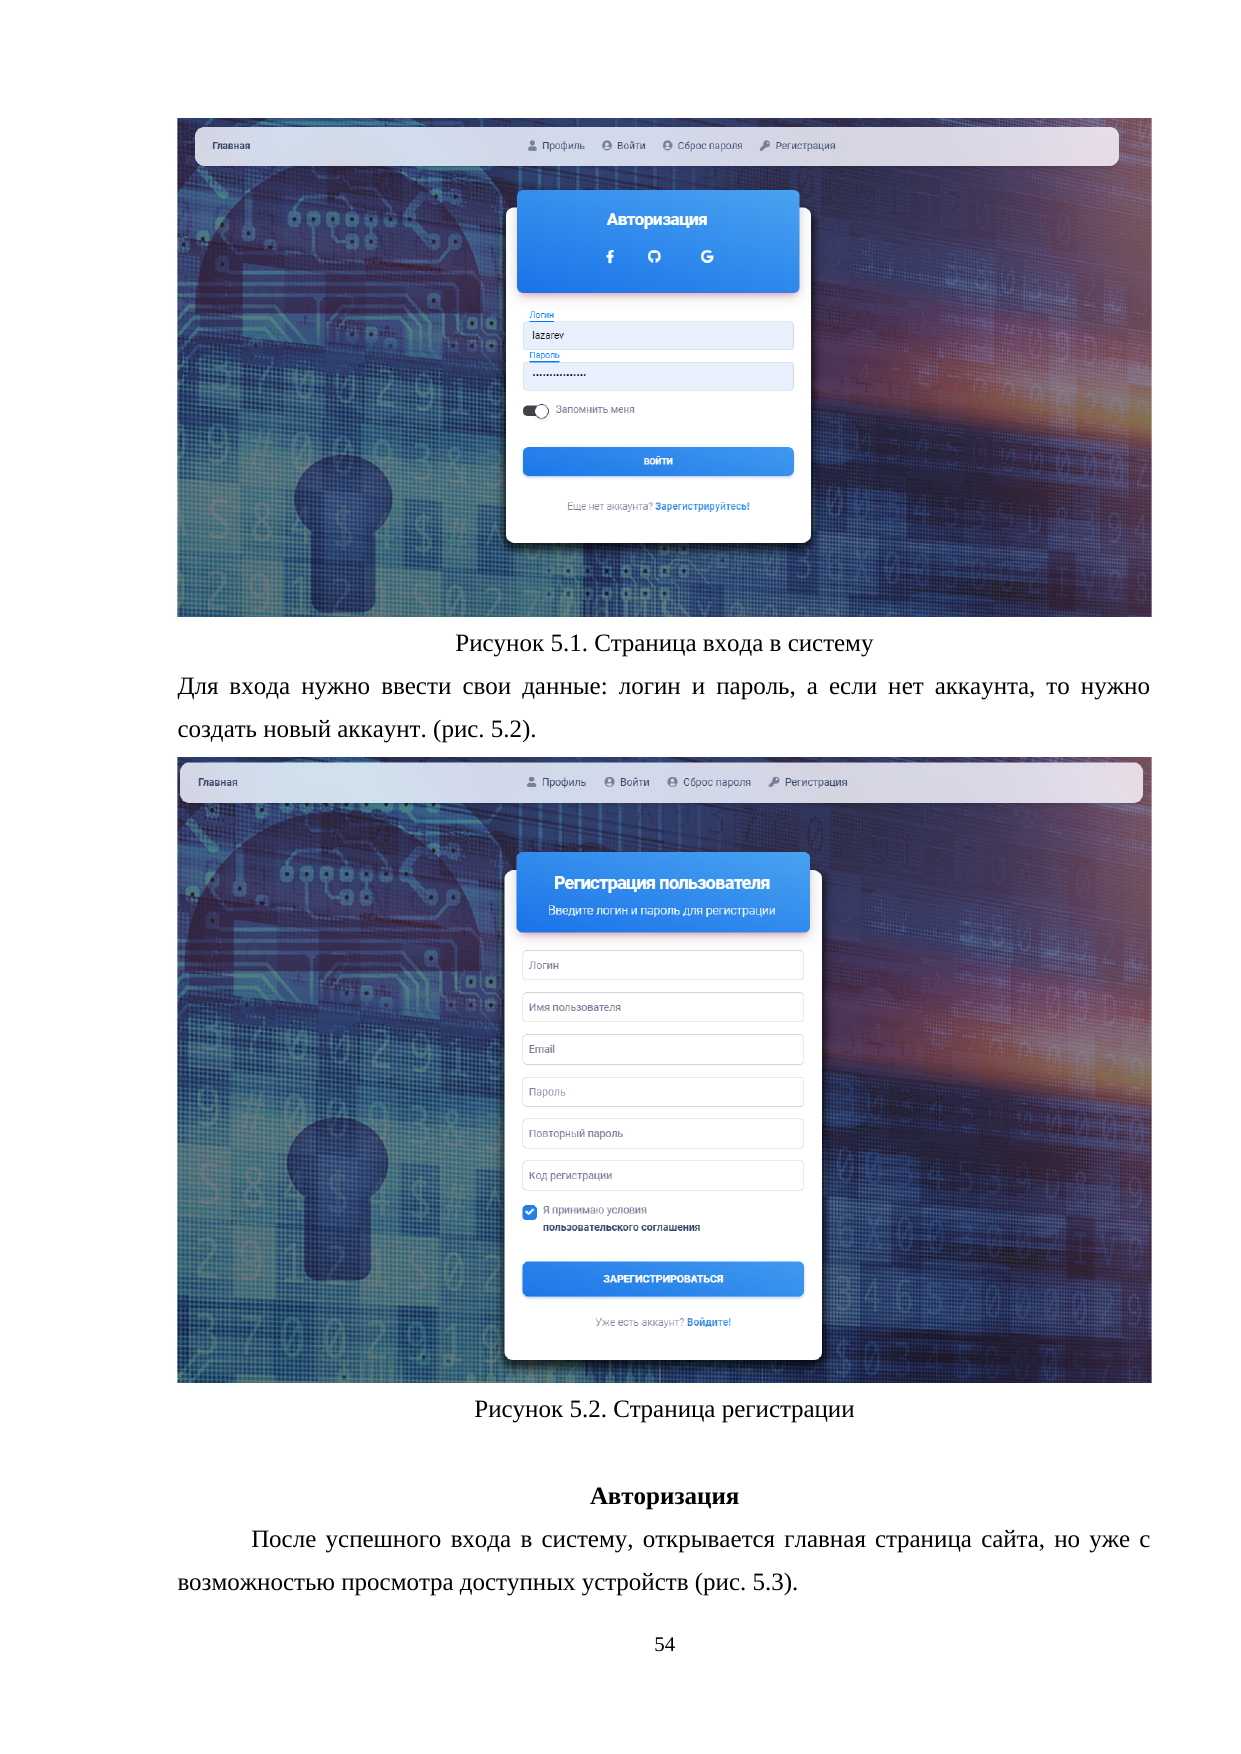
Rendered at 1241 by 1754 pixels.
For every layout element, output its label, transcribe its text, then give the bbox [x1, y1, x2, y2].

picture [177, 118, 1152, 617]
text Рисунок 5.1. Страница входа в систему [177, 628, 1152, 657]
text Авторизация [177, 1481, 1152, 1509]
text После успешного входа в систему, открывается главная страница сайта, но уже с возможностью просмотра доступных устройств (рис. 5.3). [177, 1524, 1152, 1596]
text Для входа нужно ввести свои данные: логин и пароль, а если нет аккаунта, то нужно создать новый аккаунт. (рис. 5.2). [177, 671, 1152, 743]
text Рисунок 5.2. Страница регистрации [177, 1394, 1152, 1423]
picture [177, 757, 1152, 1383]
